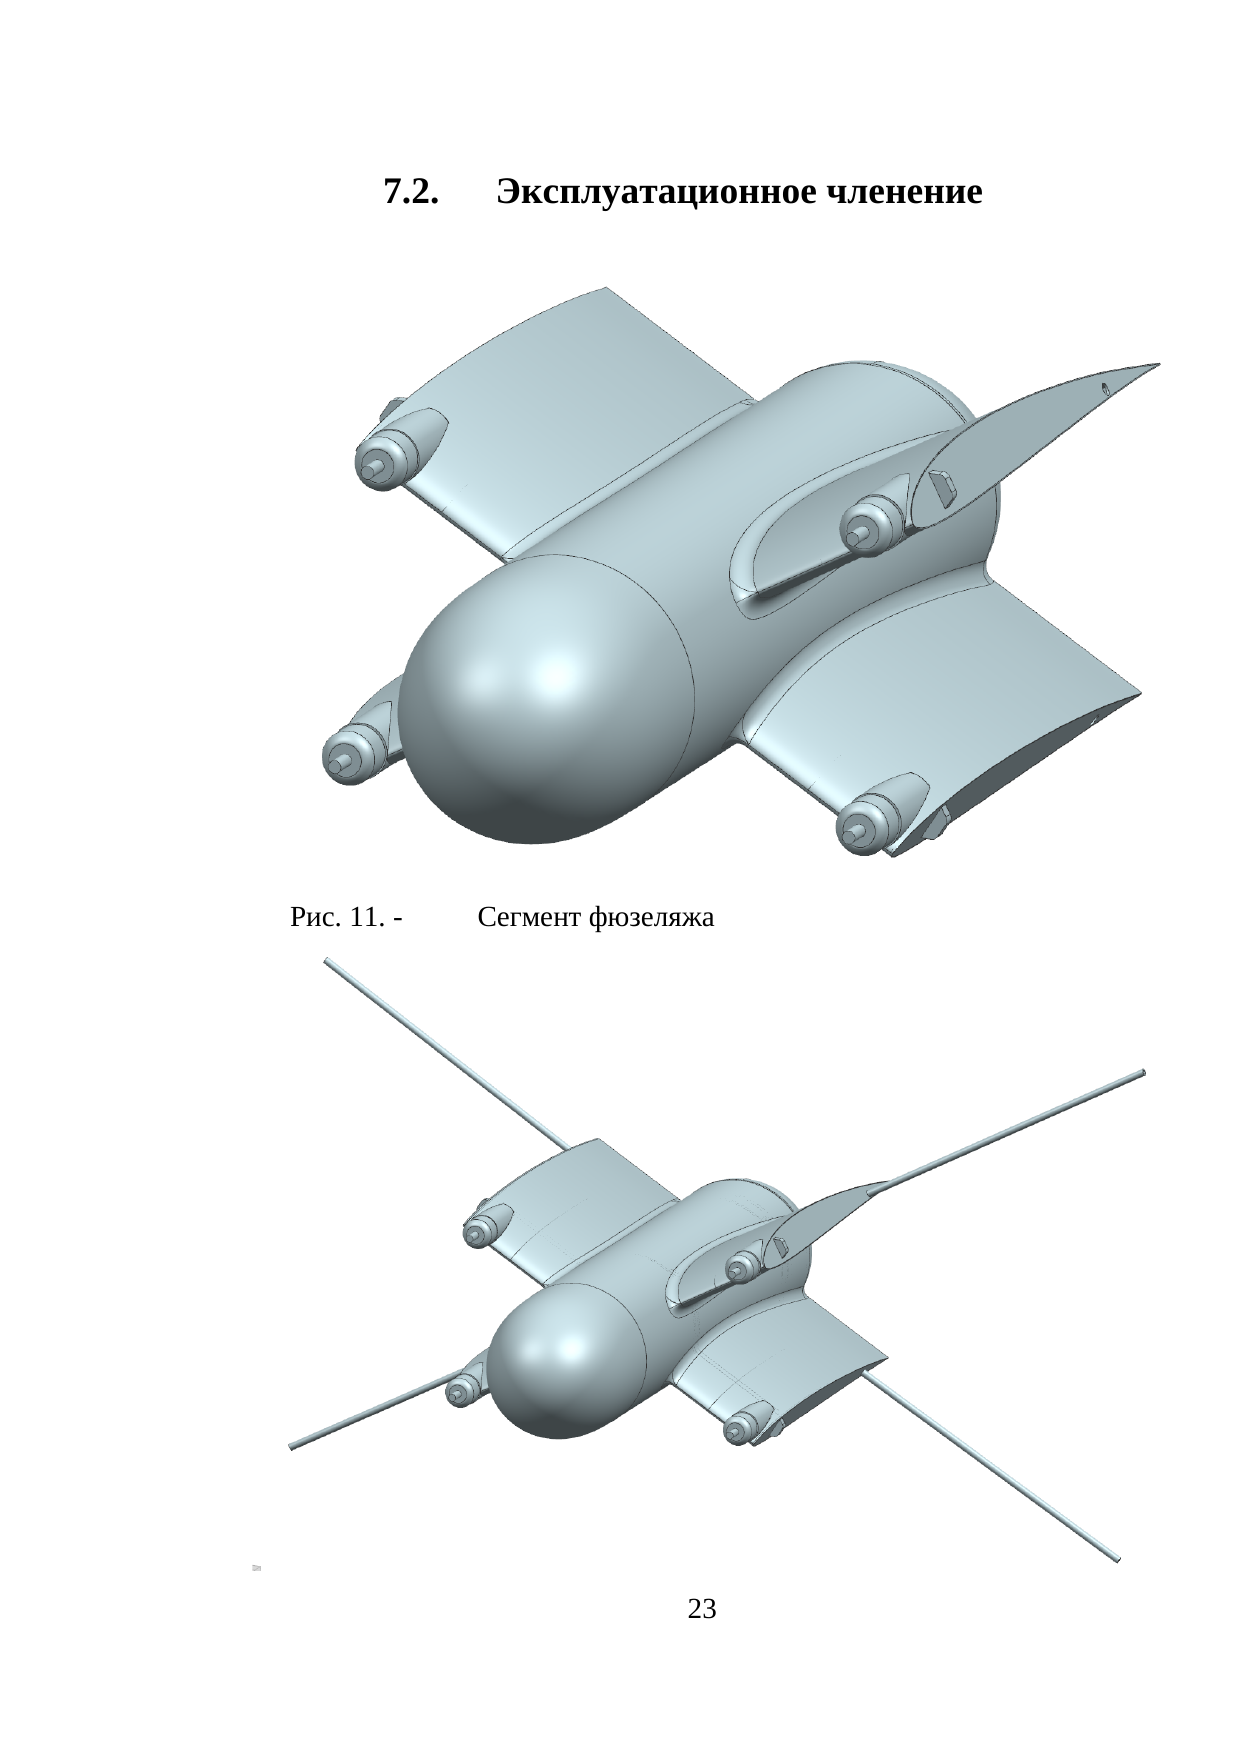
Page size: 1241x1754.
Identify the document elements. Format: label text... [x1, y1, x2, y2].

subtitle Эксплуатационное членение [215, 168, 1152, 211]
text Сегмент фюзеляжа [290, 899, 1152, 933]
picture [252, 949, 1162, 1571]
picture [252, 232, 1227, 883]
